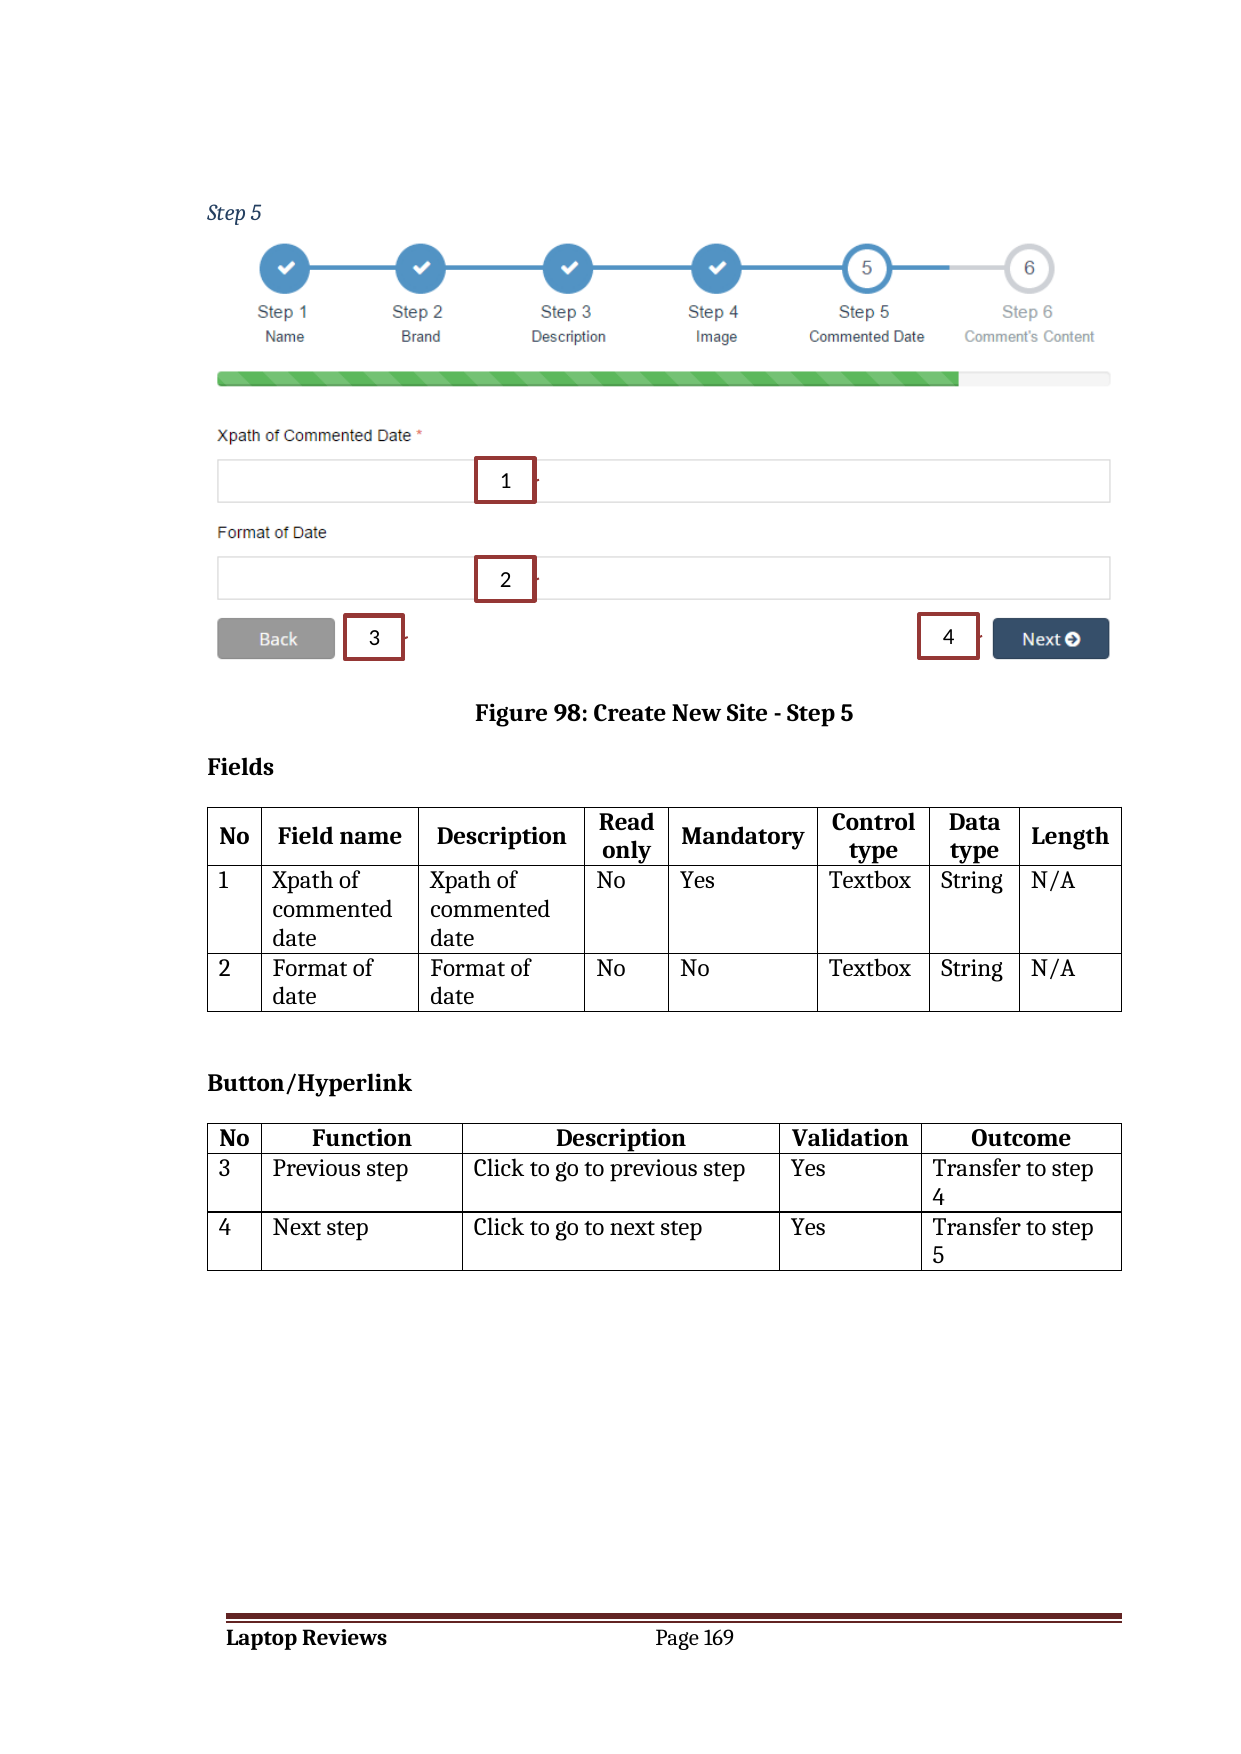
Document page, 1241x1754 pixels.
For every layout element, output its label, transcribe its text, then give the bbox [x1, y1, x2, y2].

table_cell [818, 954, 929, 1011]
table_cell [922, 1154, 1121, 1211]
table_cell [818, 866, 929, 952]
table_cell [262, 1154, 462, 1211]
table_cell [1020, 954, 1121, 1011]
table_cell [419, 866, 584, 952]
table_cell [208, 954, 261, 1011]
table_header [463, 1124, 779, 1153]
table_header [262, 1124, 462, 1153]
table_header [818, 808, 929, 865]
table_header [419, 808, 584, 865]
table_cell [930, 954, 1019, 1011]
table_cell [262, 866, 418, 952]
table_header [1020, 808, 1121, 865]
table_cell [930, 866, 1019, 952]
picture [207, 230, 1122, 674]
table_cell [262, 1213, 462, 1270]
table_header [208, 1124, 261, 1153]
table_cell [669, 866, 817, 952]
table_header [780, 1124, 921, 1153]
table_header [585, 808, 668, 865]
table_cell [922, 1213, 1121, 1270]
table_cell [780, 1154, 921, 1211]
text Fields [207, 753, 1122, 781]
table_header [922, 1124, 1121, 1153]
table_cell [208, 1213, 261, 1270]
subtitle Step 5 [207, 200, 1122, 226]
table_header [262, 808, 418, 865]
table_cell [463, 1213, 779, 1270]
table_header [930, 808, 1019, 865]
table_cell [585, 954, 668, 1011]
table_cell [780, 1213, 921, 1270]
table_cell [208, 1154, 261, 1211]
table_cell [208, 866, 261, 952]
text Figure 98: Create New Site - Step 5 [207, 699, 1122, 728]
text Button/Hyperlink [207, 1069, 1122, 1098]
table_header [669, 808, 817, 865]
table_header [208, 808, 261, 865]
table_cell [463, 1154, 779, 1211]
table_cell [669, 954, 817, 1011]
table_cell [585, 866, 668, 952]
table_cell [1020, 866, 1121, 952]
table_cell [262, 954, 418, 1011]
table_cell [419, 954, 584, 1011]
